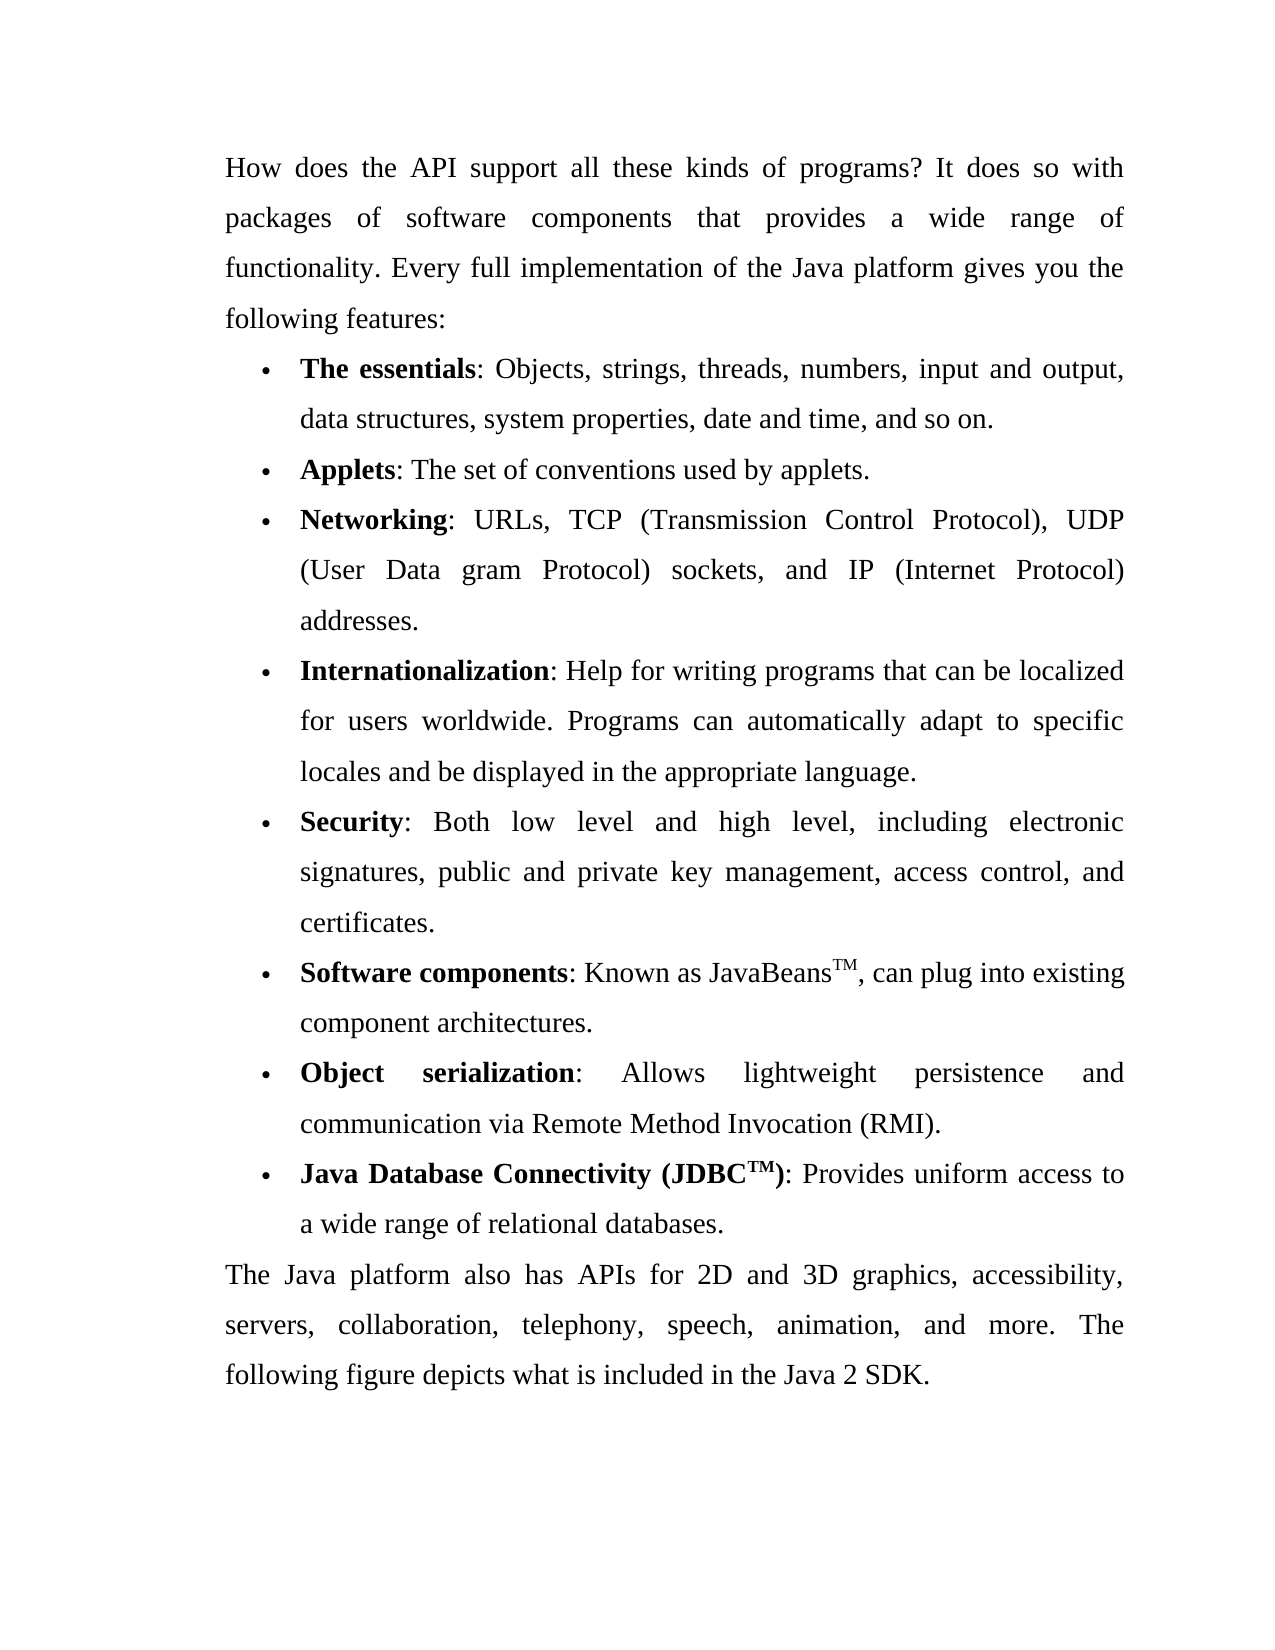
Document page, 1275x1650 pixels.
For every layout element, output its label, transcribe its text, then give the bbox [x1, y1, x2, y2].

list Java Database Connectivity (JDBCTM): Provides uniform access to a wide range of relational databases. [262, 1156, 1125, 1240]
text How does the API support all these kinds of programs? It does so with packages of software components that provides a wide range of functionality. Every full implementation of the Java platform gives you the following features: [225, 150, 1125, 334]
list Internationalization: Help for writing programs that can be localized for users worldwide. Programs can automatically adapt to specific locales and be displayed in the appropriate language. [262, 653, 1125, 787]
list The essentials: Objects, strings, threads, numbers, input and output, data structures, system properties, date and time, and so on. [262, 351, 1125, 435]
list Security: Both low level and high level, including electronic signatures, public and private key management, access control, and certificates. [262, 804, 1125, 938]
list Object serialization: Allows lightweight persistence and communication via Remote Method Invocation (RMI). [262, 1056, 1125, 1139]
list Software components: Known as JavaBeansTM, can plug into existing component architectures. [262, 955, 1125, 1039]
list Applets: The set of conventions used by applets. [262, 452, 1125, 485]
list Networking: URLs, TCP (Transmission Control Protocol), UDP (User Data gram Protocol) sockets, and IP (Internet Protocol) addresses. [262, 502, 1125, 636]
text The Java platform also has APIs for 2D and 3D graphics, accessibility, servers, collaboration, telephony, speech, animation, and more. The following figure depicts what is included in the Java 2 SDK. [225, 1257, 1125, 1391]
